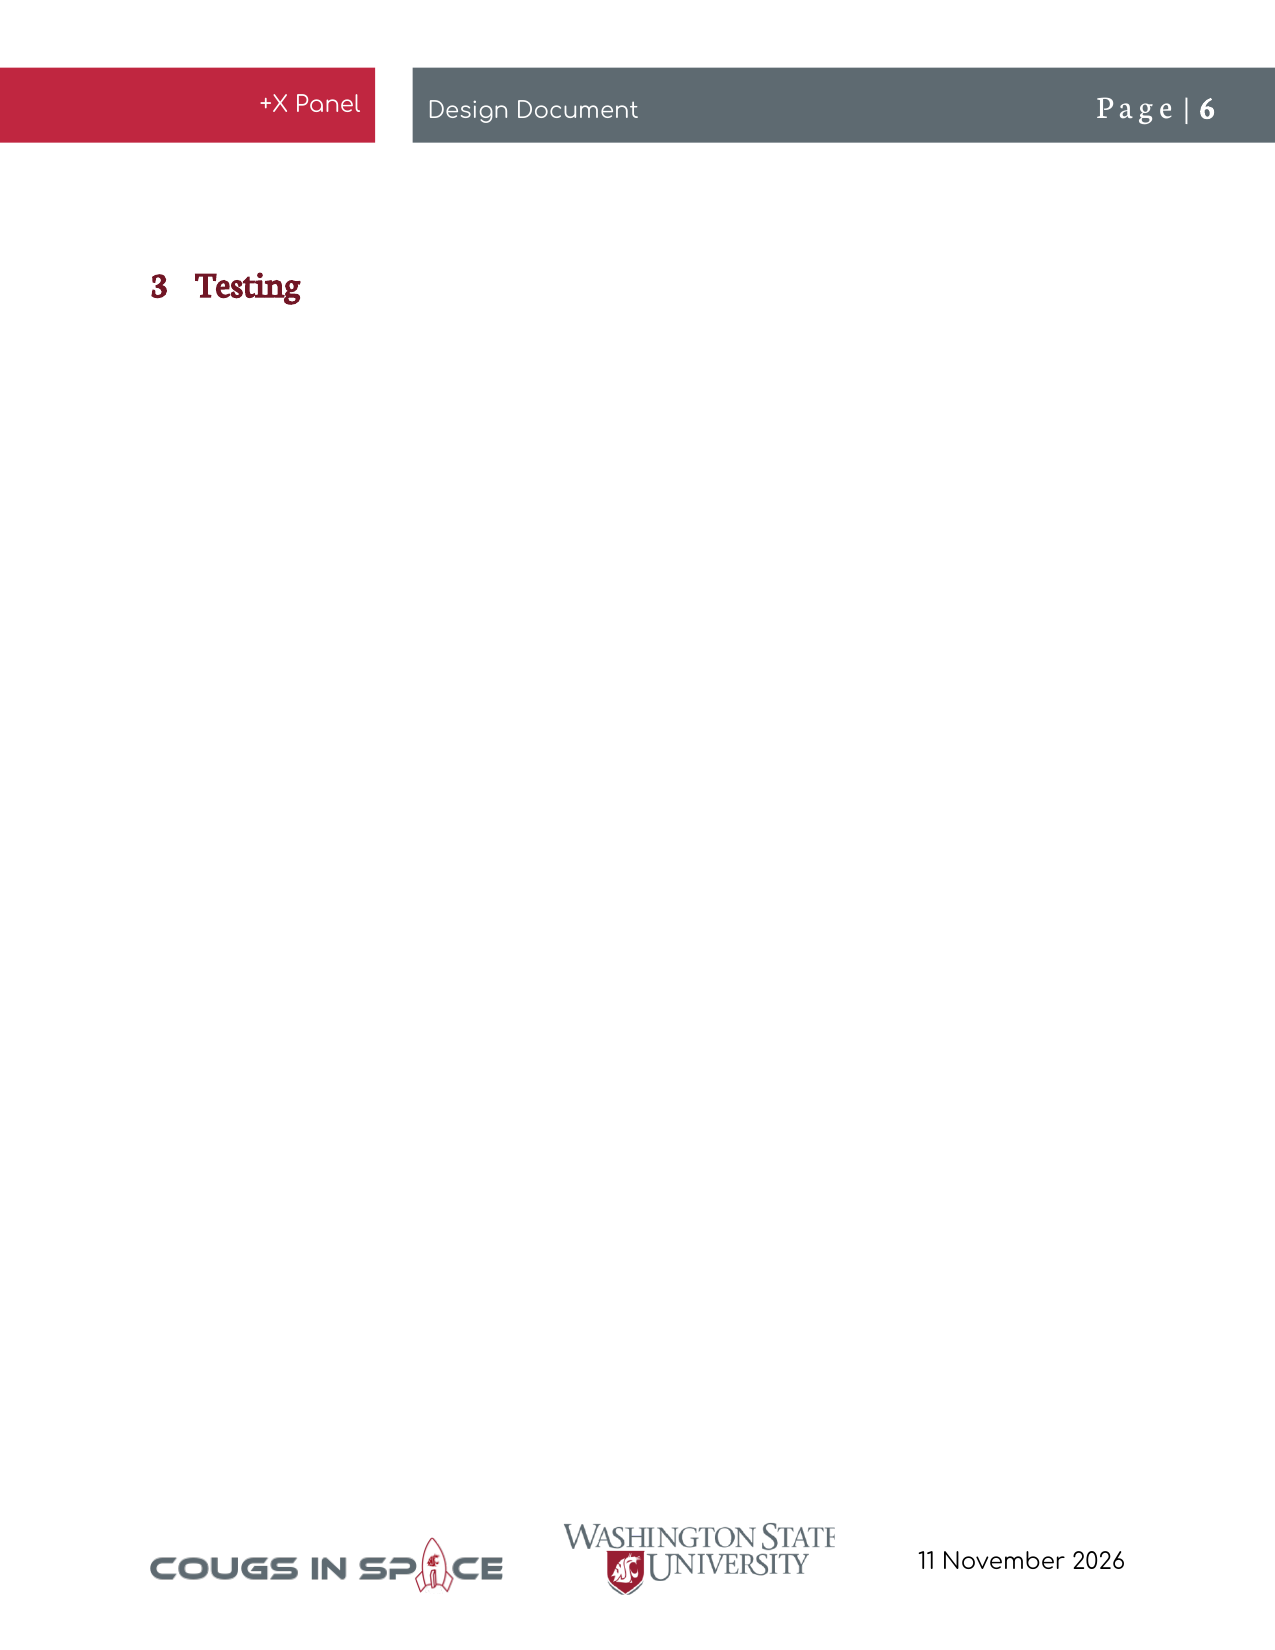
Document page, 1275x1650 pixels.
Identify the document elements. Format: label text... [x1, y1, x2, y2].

picture [150, 1537, 503, 1594]
picture [562, 1522, 835, 1594]
subtitle Testing [150, 258, 1125, 306]
